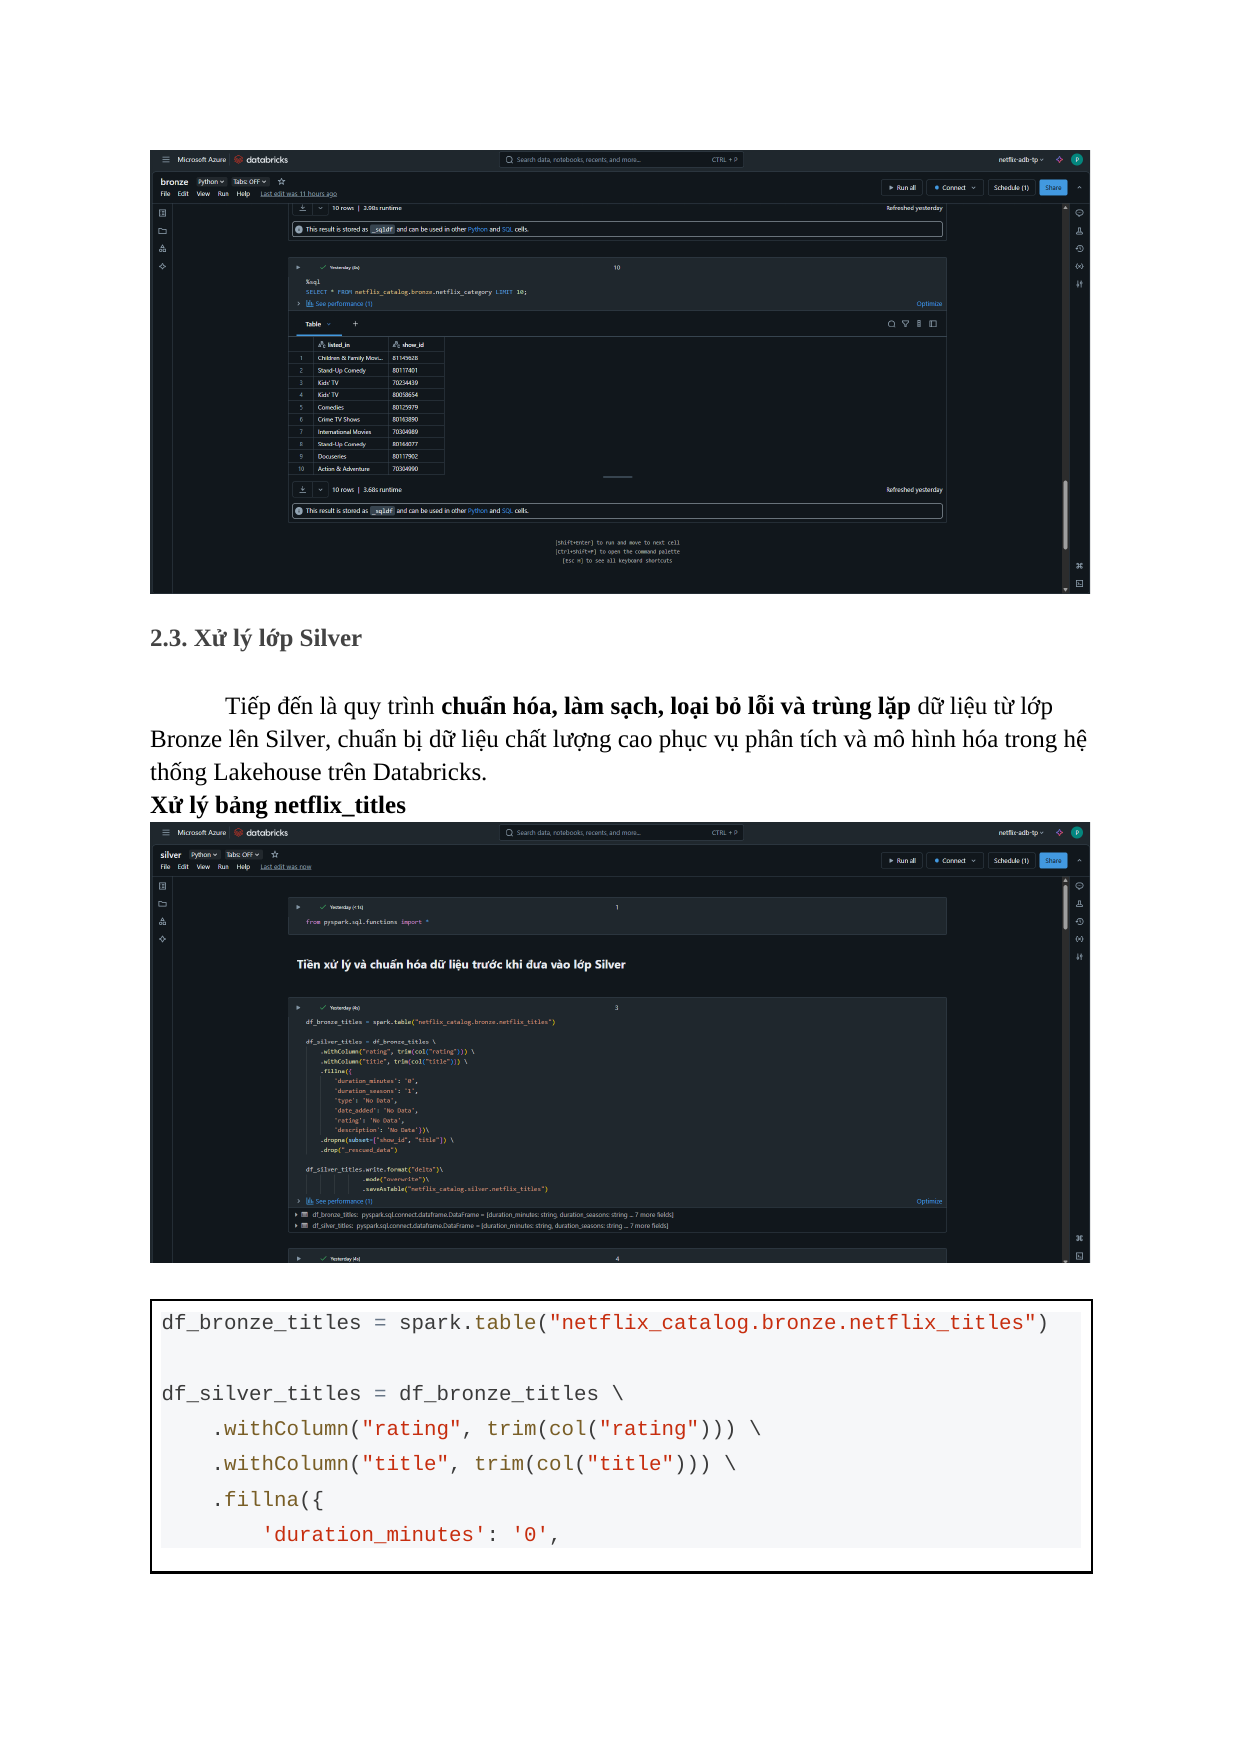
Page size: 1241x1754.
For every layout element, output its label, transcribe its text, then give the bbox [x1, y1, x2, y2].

picture [150, 150, 1091, 594]
text Tiếp đến là quy trình chuẩn hóa, làm sạch, loại bỏ lỗi và trùng lặp dữ liệu từ lớp Bronze lên Silver, chuẩn bị dữ liệu chất lượng cao phục vụ phân tích và mô hình hóa trong hệ thống Lakehouse trên Databricks. [150, 691, 1090, 786]
subtitle 2.3. Xử lý lớp Silver [150, 623, 1090, 651]
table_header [152, 1301, 1091, 1571]
picture [150, 822, 1091, 1263]
text Xử lý bảng netflix_titles [150, 790, 1090, 818]
